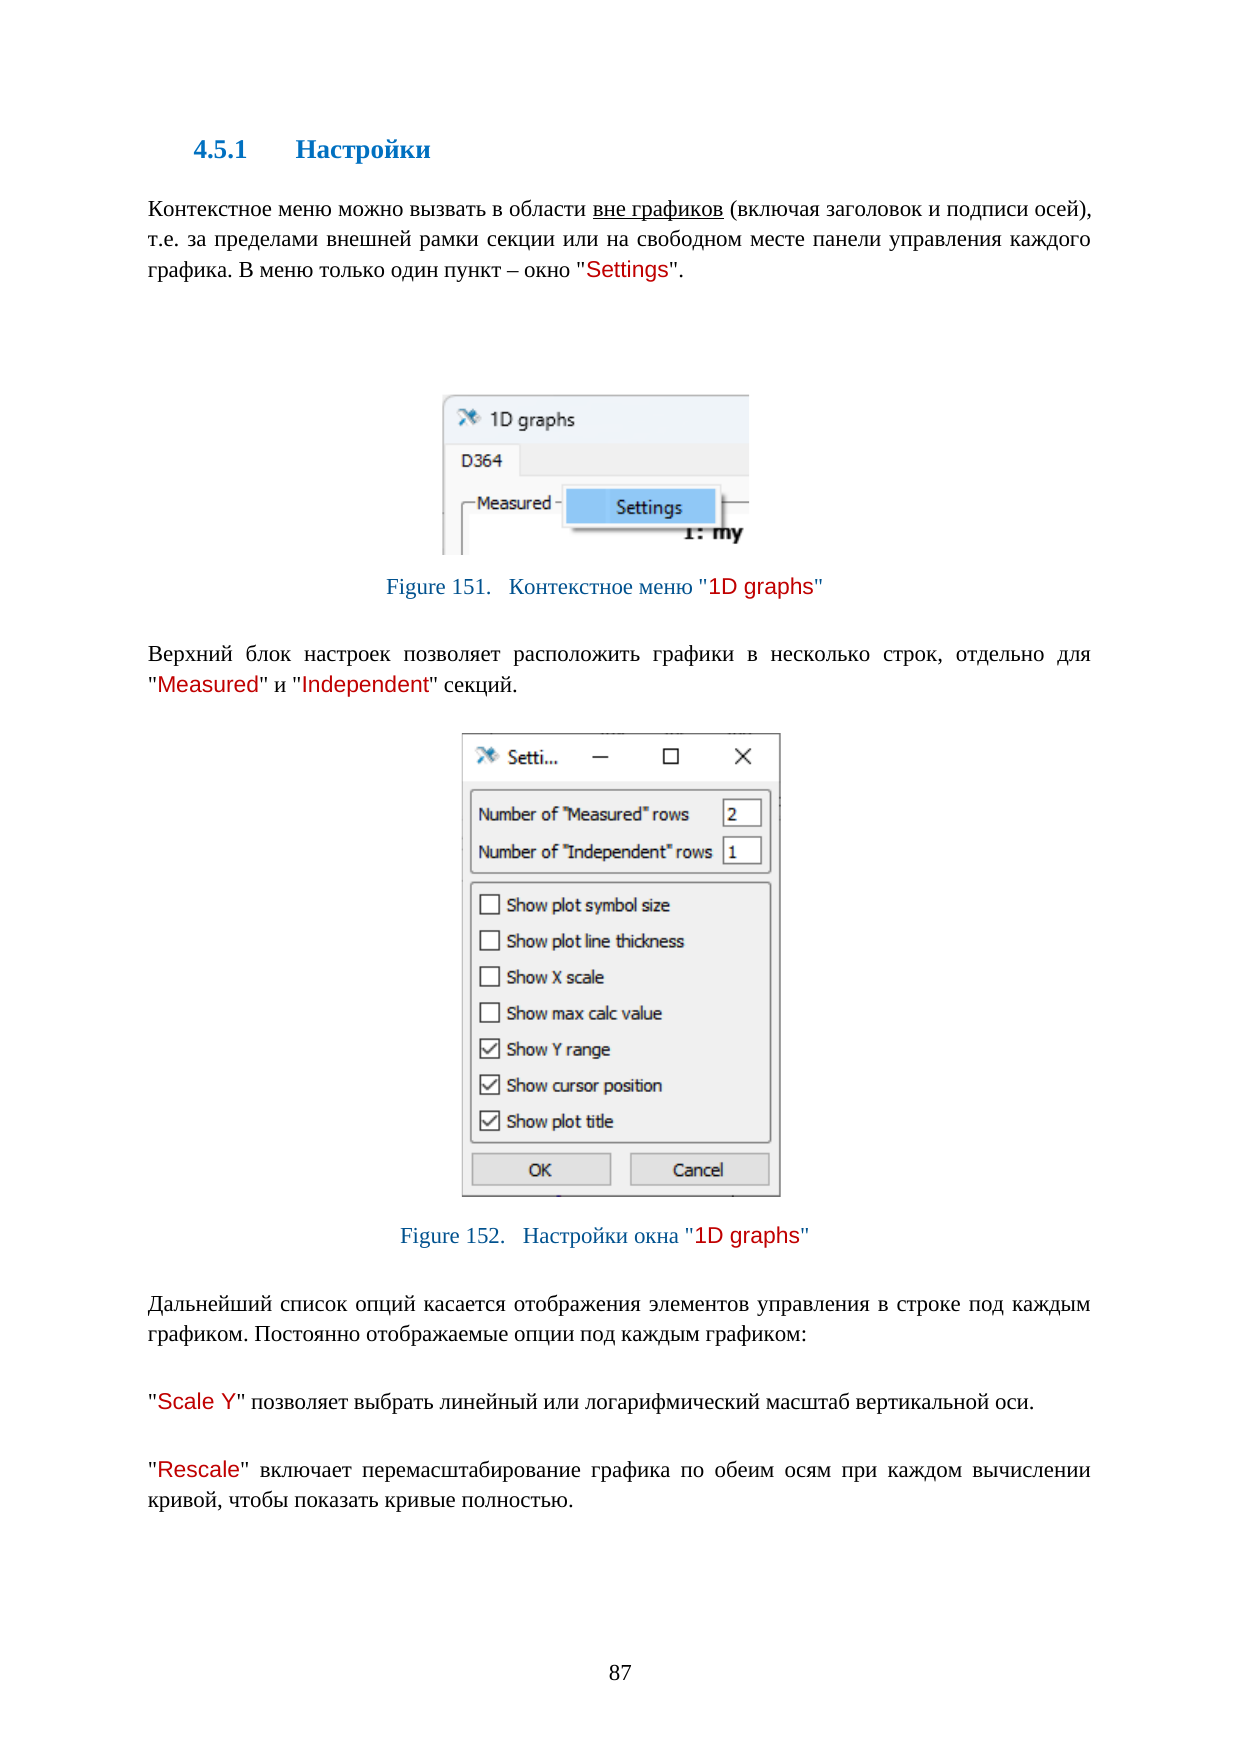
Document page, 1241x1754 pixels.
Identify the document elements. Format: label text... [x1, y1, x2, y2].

text "Scale Y" позволяет выбрать линейный или логарифмический масштаб вертикальной оси. [148, 1388, 1093, 1414]
text Контекстное меню можно вызвать в области вне графиков (включая заголовок и подписи осей), т.е. за пределами внешней рамки секции или на свободном месте панели управления каждого графика. В меню только один пункт – окно "Settings". [148, 195, 1093, 282]
picture [461, 733, 781, 1197]
picture [440, 391, 750, 555]
text Дальнейший список опций касается отображения элементов управления в строке под каждым графиком. Постоянно отображаемые опции под каждым графиком: [148, 1290, 1093, 1346]
text "Rescale" включает перемасштабирование графика по обеим осям при каждом вычислении кривой, чтобы показать кривые полностью. [148, 1456, 1093, 1512]
text Верхний блок настроек позволяет расположить графики в несколько строк, отдельно для "Measured" и "Independent" секций. [148, 641, 1093, 697]
subtitle Настройки [193, 133, 1093, 164]
